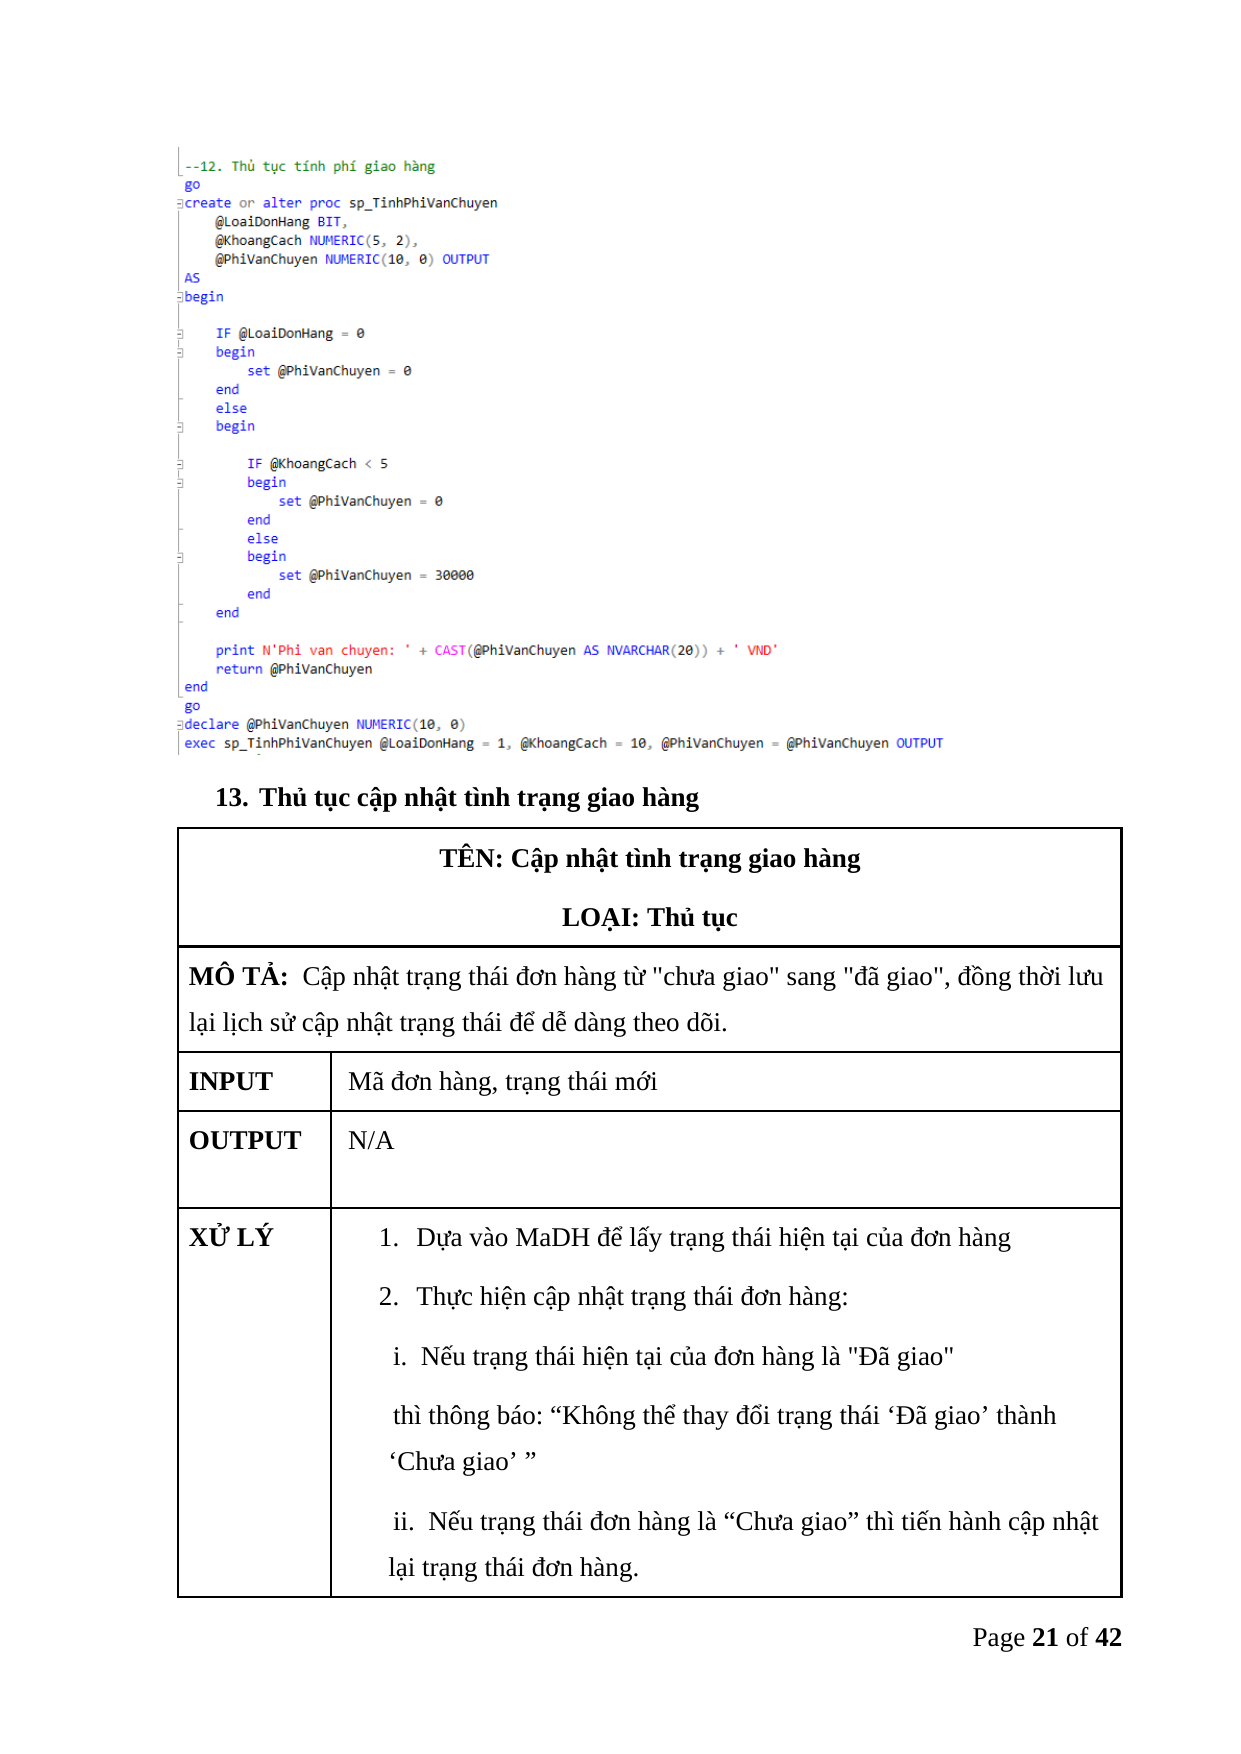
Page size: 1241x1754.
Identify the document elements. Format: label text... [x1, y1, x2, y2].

table_header TÊN: Cập nhật tình trạng giao hàng LOẠI: Thủ tục [179, 829, 1120, 945]
table_cell N/A [332, 1112, 1120, 1207]
table_cell OUTPUT [179, 1112, 330, 1207]
table_cell Mã đơn hàng, trạng thái mới [332, 1053, 1120, 1110]
picture [177, 147, 1029, 755]
table_cell Dựa vào MaDH để lấy trạng thái hiện tại của đơn hàng Thực hiện cập nhật trạng thái đơn hàng: i. Nếu trạng thái hiện tại của đơn hàng là "Đã giao" thì thông báo: “Không thể thay đổi trạng thái ‘Đã giao’ thành ‘Chưa giao’ ” ii. Nếu trạng thái đơn hàng là “Chưa giao” thì tiến hành cập nhật lại trạng thái đơn hàng. [332, 1209, 1120, 1596]
list Thủ tục cập nhật tình trạng giao hàng [215, 781, 1122, 812]
table_cell MÔ TẢ: Cập nhật trạng thái đơn hàng từ "chưa giao" sang "đã giao", đồng thời lưu lại lịch sử cập nhật trạng thái để dễ dàng theo dõi. [179, 948, 1120, 1051]
table_cell XỬ LÝ [179, 1209, 330, 1596]
table_cell INPUT [179, 1053, 330, 1110]
